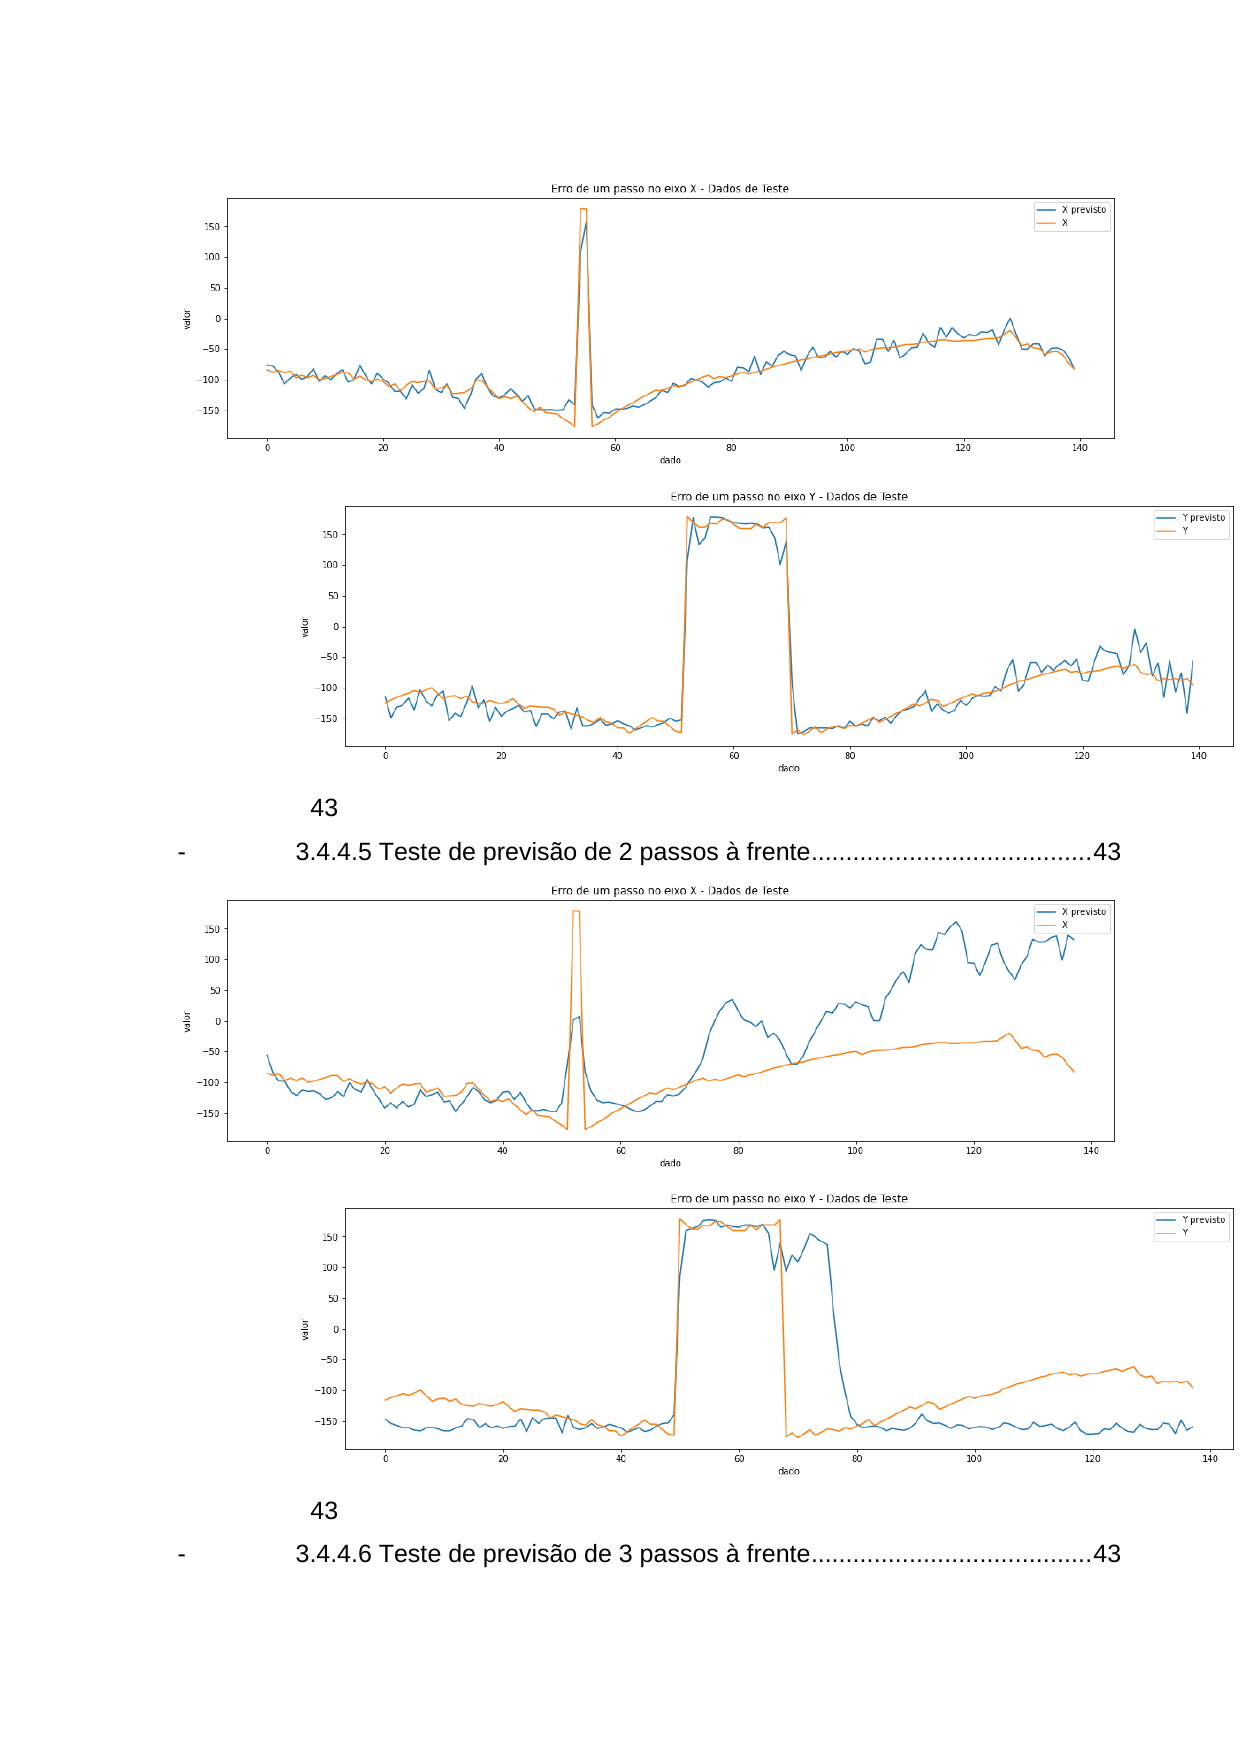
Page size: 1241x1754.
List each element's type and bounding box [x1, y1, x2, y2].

picture [295, 485, 1238, 779]
picture [177, 880, 1120, 1174]
picture [177, 177, 1120, 471]
picture [295, 1188, 1238, 1482]
